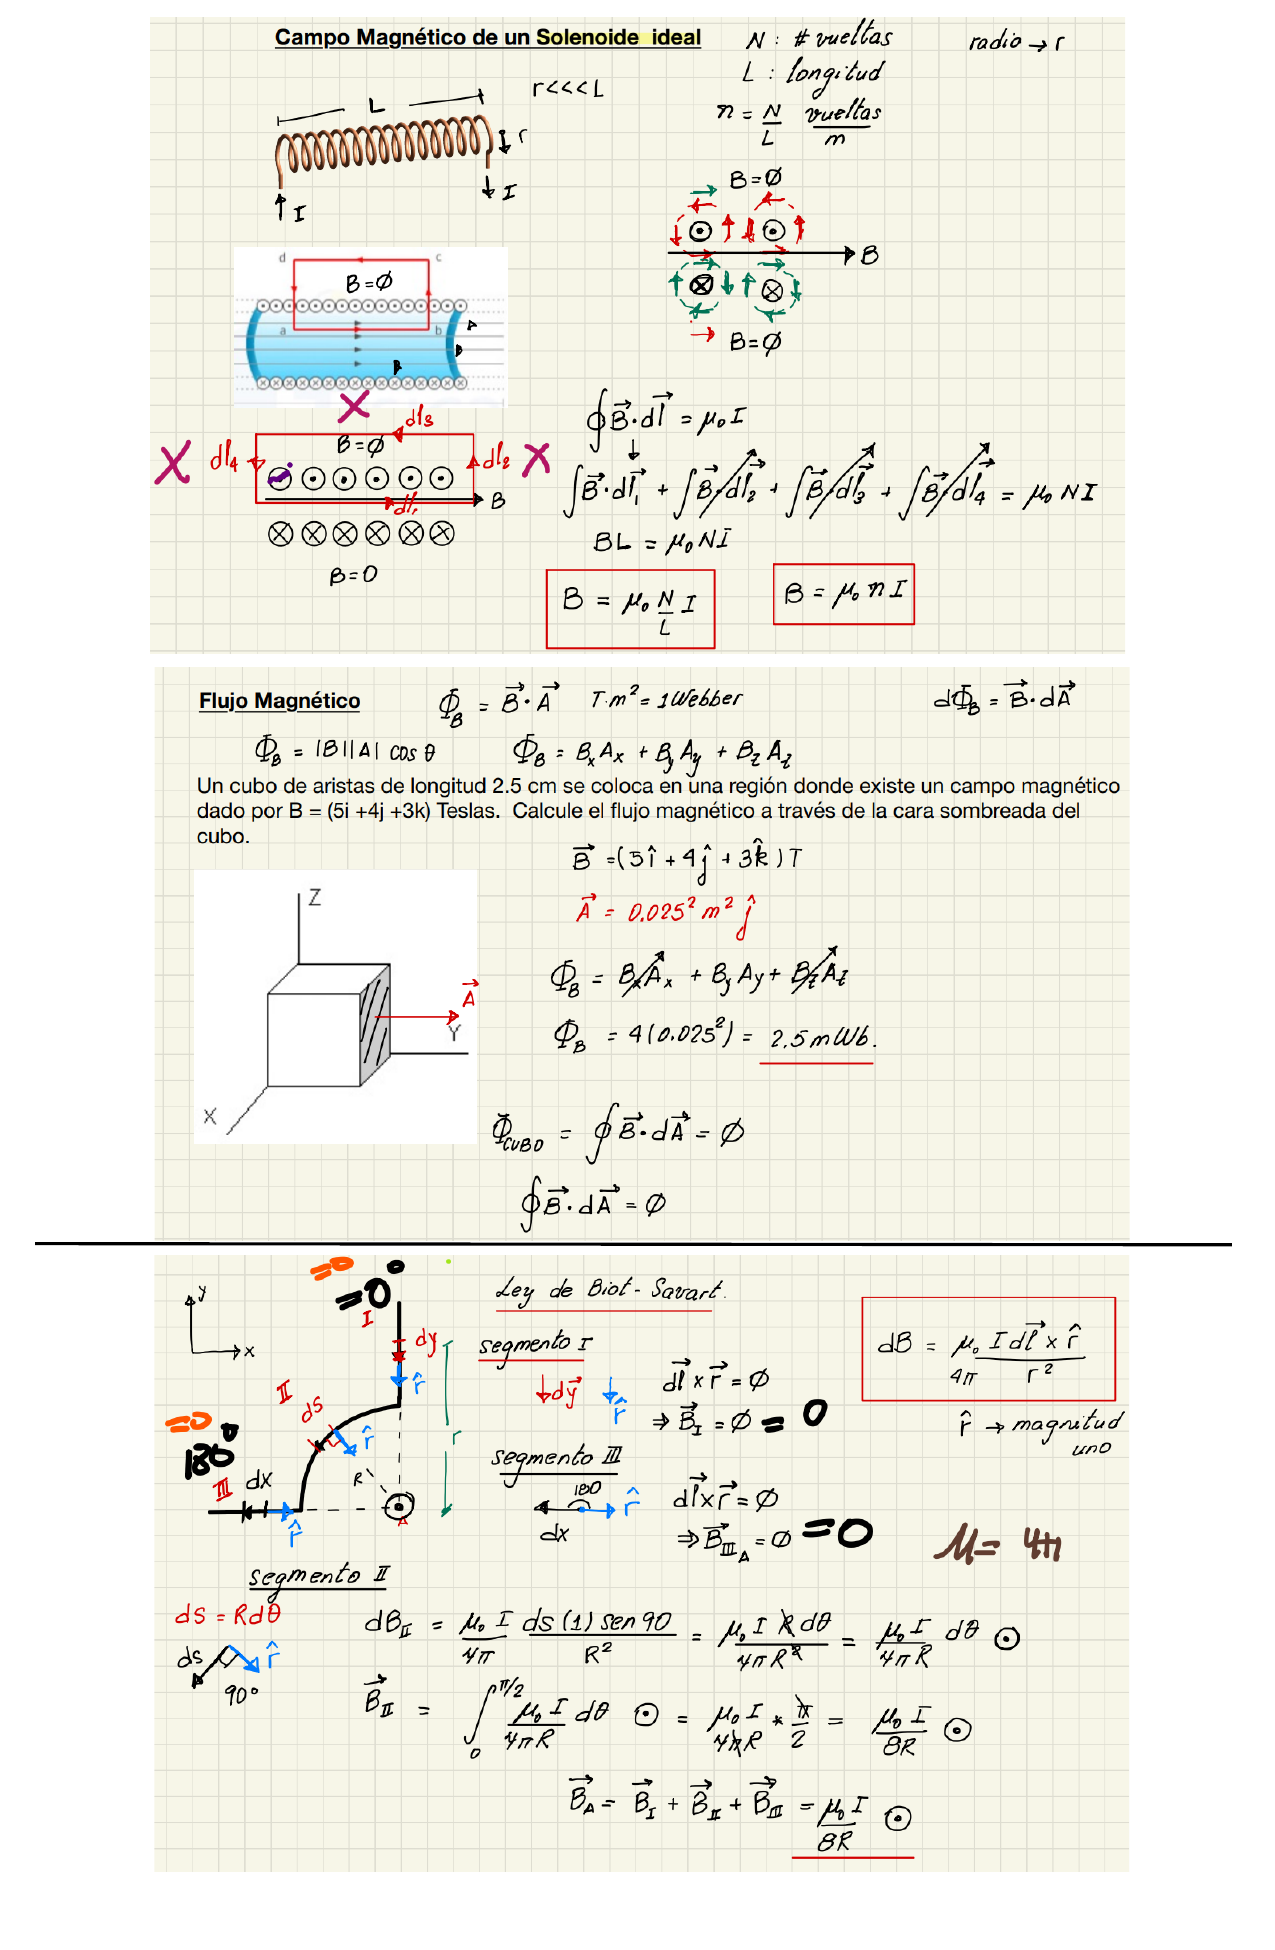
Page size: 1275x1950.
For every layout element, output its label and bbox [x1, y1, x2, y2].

picture [154, 667, 1130, 1241]
picture [154, 1255, 1130, 1872]
picture [150, 17, 1125, 654]
